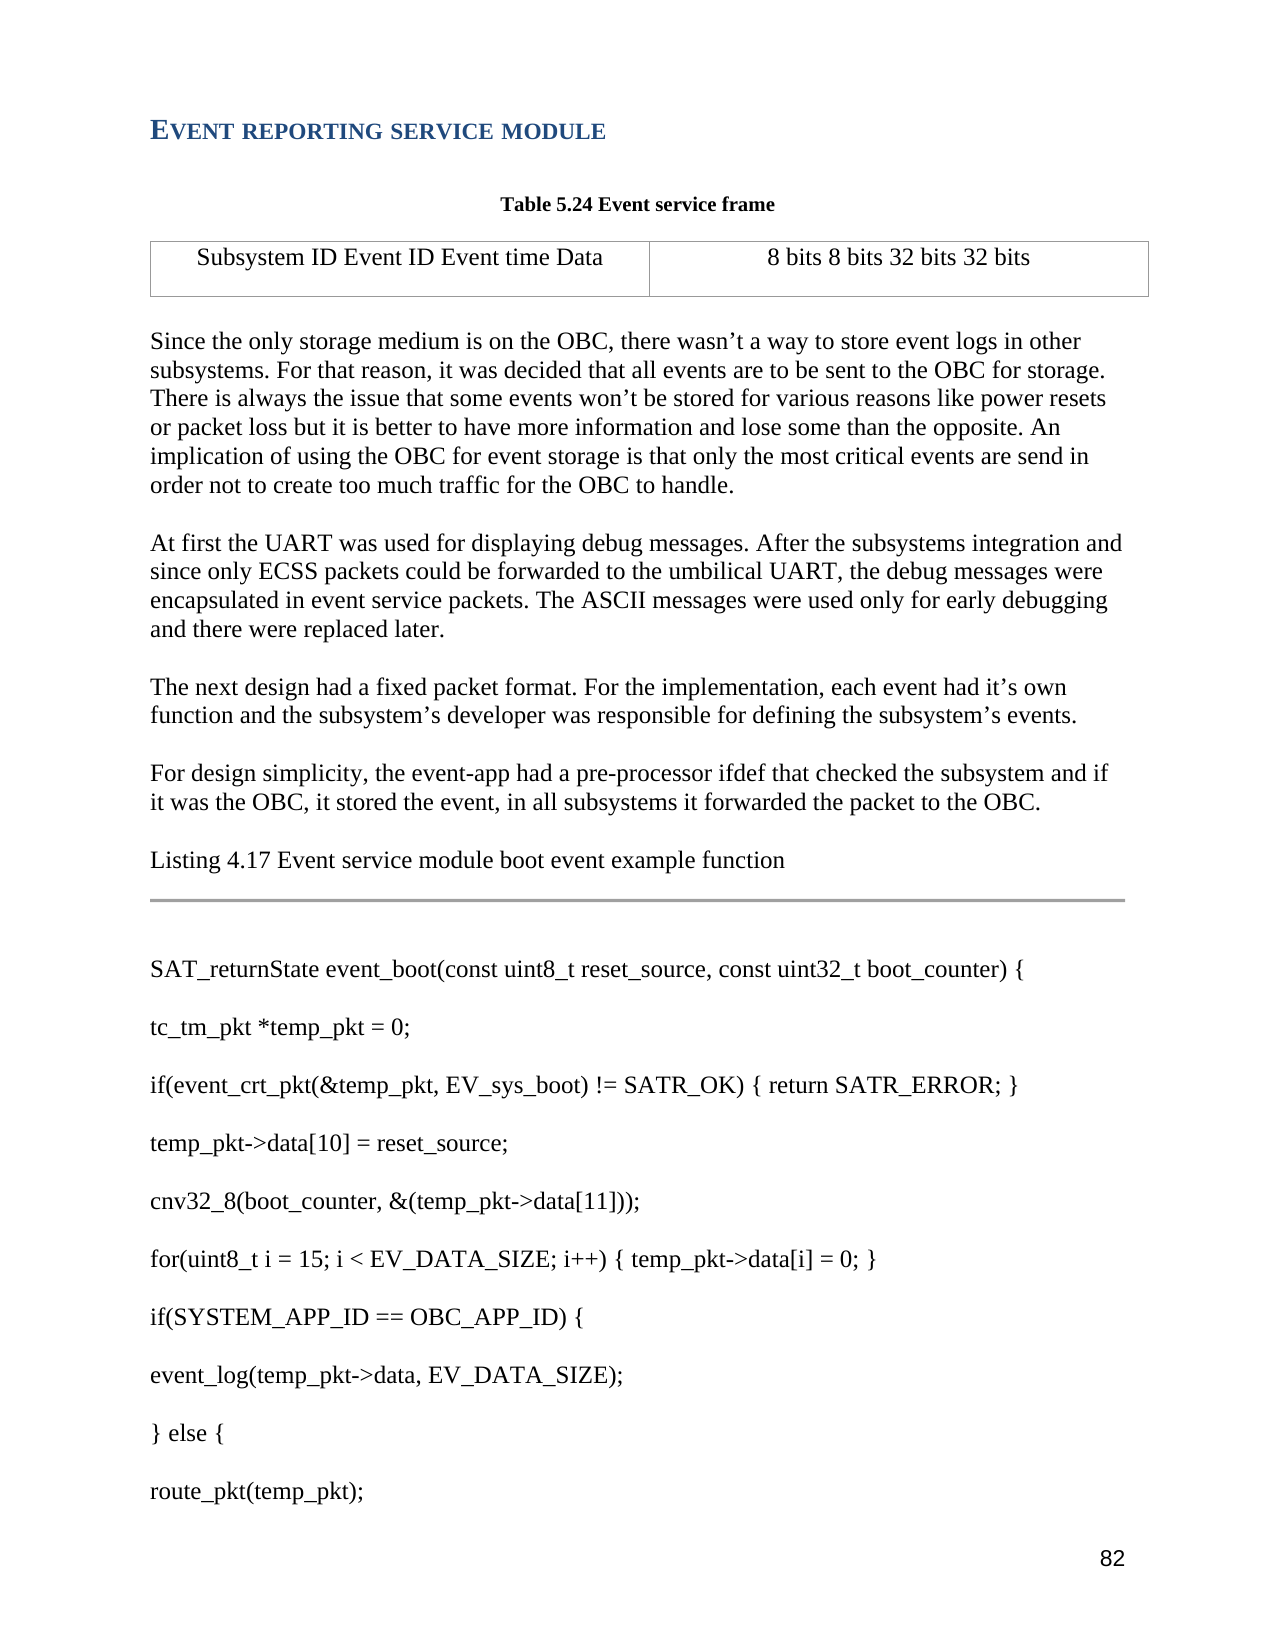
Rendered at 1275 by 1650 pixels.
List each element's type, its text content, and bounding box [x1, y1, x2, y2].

text The next design had a fixed packet format. For the implementation, each event had it’s own function and the subsystem’s developer was responsible for defining the subsystem’s events. [150, 672, 1125, 729]
text for(uint8_t i = 15; i < EV_DATA_SIZE; i++) { temp_pkt->data[i] = 0; } [150, 1244, 1125, 1273]
text } else { [150, 1418, 1125, 1447]
text temp_pkt->data[10] = reset_source; [150, 1128, 1125, 1157]
text For design simplicity, the event-app had a pre-processor ifdef that checked the subsystem and if it was the OBC, it stored the event, in all subsystems it forwarded the packet to the OBC. [150, 758, 1125, 816]
text event_log(temp_pkt->data, EV_DATA_SIZE); [150, 1360, 1125, 1389]
subtitle Event reporting service module [150, 112, 1089, 146]
text Table 5.24 Event service frame [150, 192, 1125, 216]
text if(SYSTEM_APP_ID == OBC_APP_ID) { [150, 1302, 1125, 1331]
table_header 8 bits 8 bits 32 bits 32 bits [650, 242, 1148, 296]
text Listing 4.17 Event service module boot event example function [150, 845, 1125, 874]
text At first the UART was used for displaying debug messages. After the subsystems integration and since only ECSS packets could be forwarded to the umbilical UART, the debug messages were encapsulated in event service packets. The ASCII messages were used only for early debugging and there were replaced later. [150, 528, 1125, 643]
text SAT_returnState event_boot(const uint8_t reset_source, const uint32_t boot_counter) { [150, 954, 1125, 983]
text tc_tm_pkt *temp_pkt = 0; [150, 1012, 1125, 1041]
text route_pkt(temp_pkt); [150, 1476, 1125, 1504]
table_header Subsystem ID Event ID Event time Data [151, 242, 649, 296]
text Since the only storage medium is on the OBC, there wasn’t a way to store event logs in other subsystems. For that reason, it was decided that all events are to be sent to the OBC for storage. There is always the issue that some events won’t be stored for various reasons like power resets or packet loss but it is better to have more information and lose some than the opposite. An implication of using the OBC for event storage is that only the most critical events are send in order not to create too much traffic for the OBC to handle. [150, 326, 1125, 498]
text if(event_crt_pkt(&temp_pkt, EV_sys_boot) != SATR_OK) { return SATR_ERROR; } [150, 1070, 1125, 1099]
text cnv32_8(boot_counter, &(temp_pkt->data[11])); [150, 1186, 1125, 1215]
